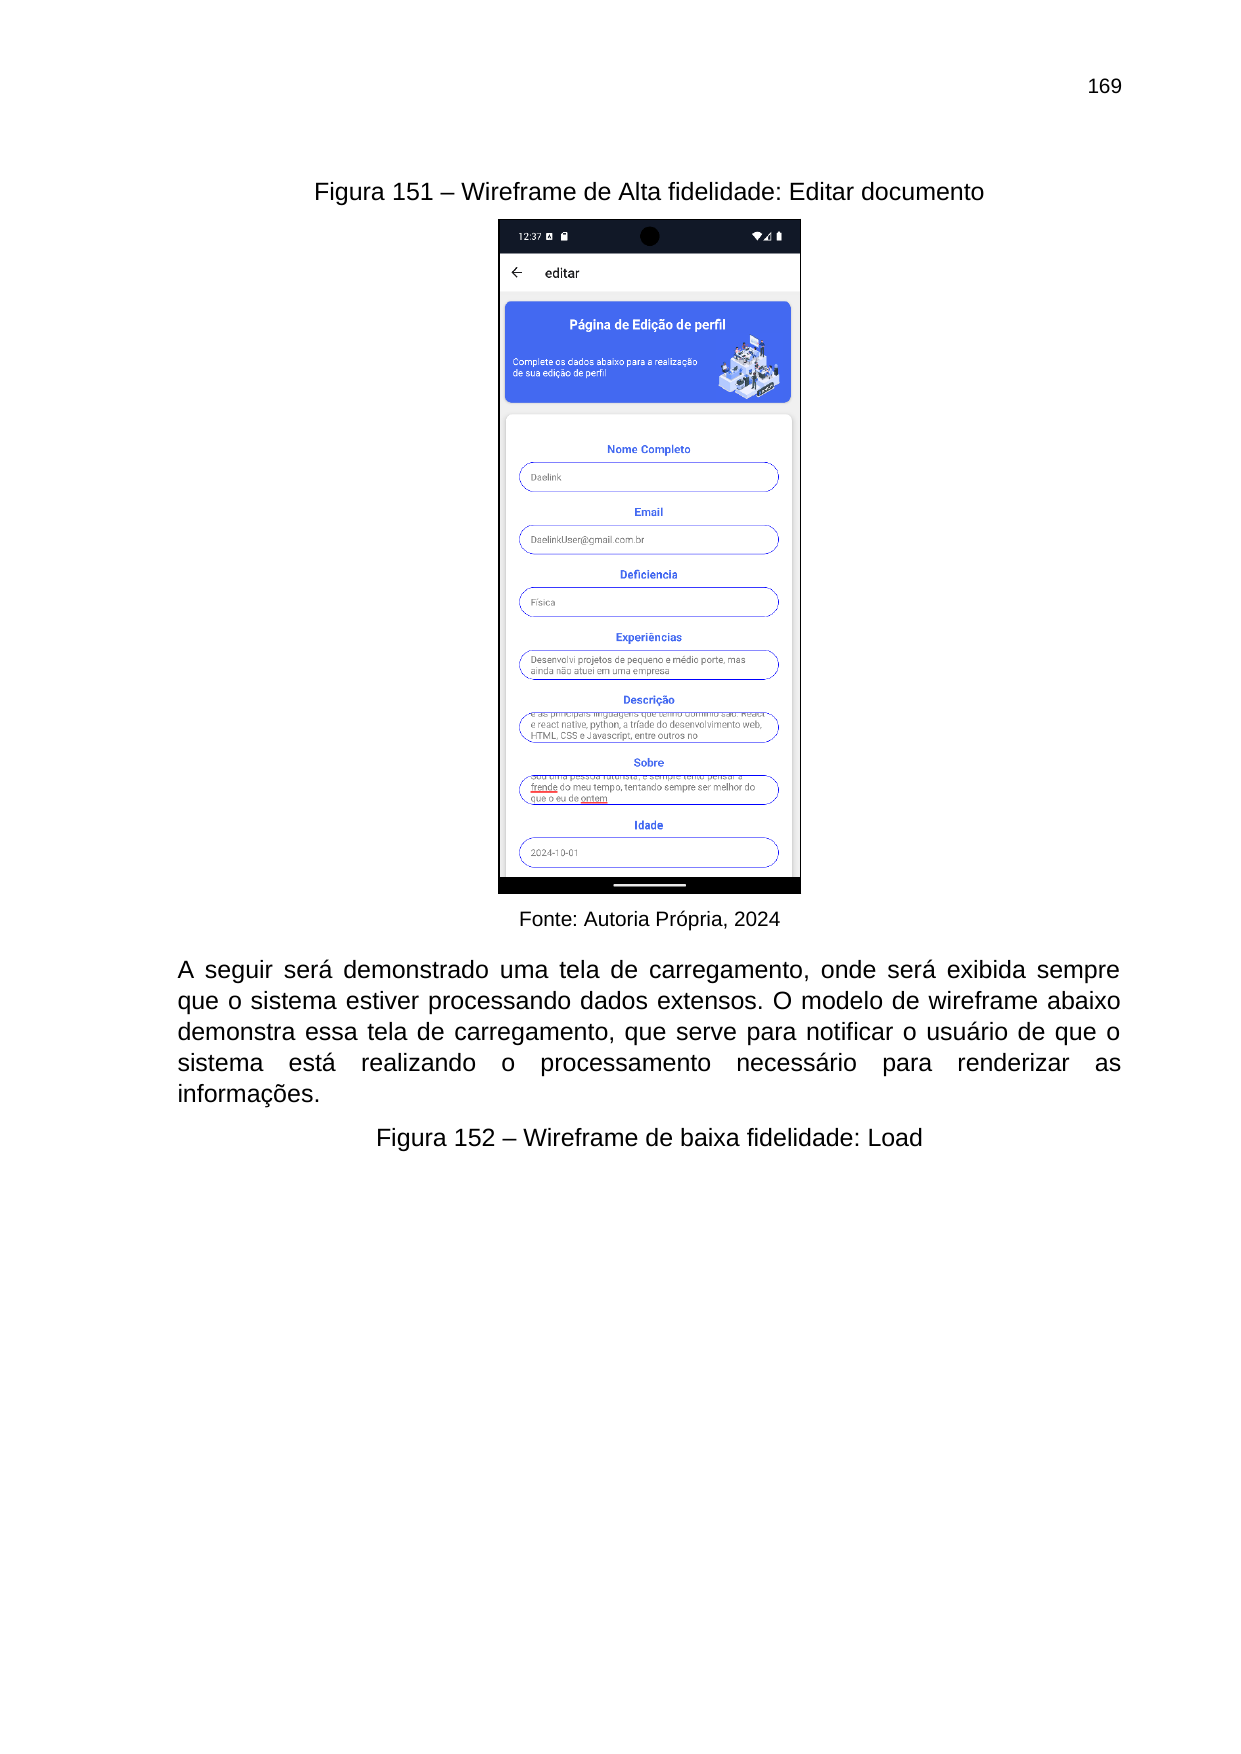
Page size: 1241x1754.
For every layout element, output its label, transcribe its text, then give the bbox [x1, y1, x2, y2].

text Fonte: Autoria Própria, 2024 [177, 906, 1122, 930]
picture [500, 220, 800, 892]
text A seguir será demonstrado uma tela de carregamento, onde será exibida sempre que o sistema estiver processando dados extensos. O modelo de wireframe abaixo demonstra essa tela de carregamento, que serve para notificar o usuário de que o sistema está realizando o processamento necessário para renderizar as informações. [177, 955, 1122, 1108]
